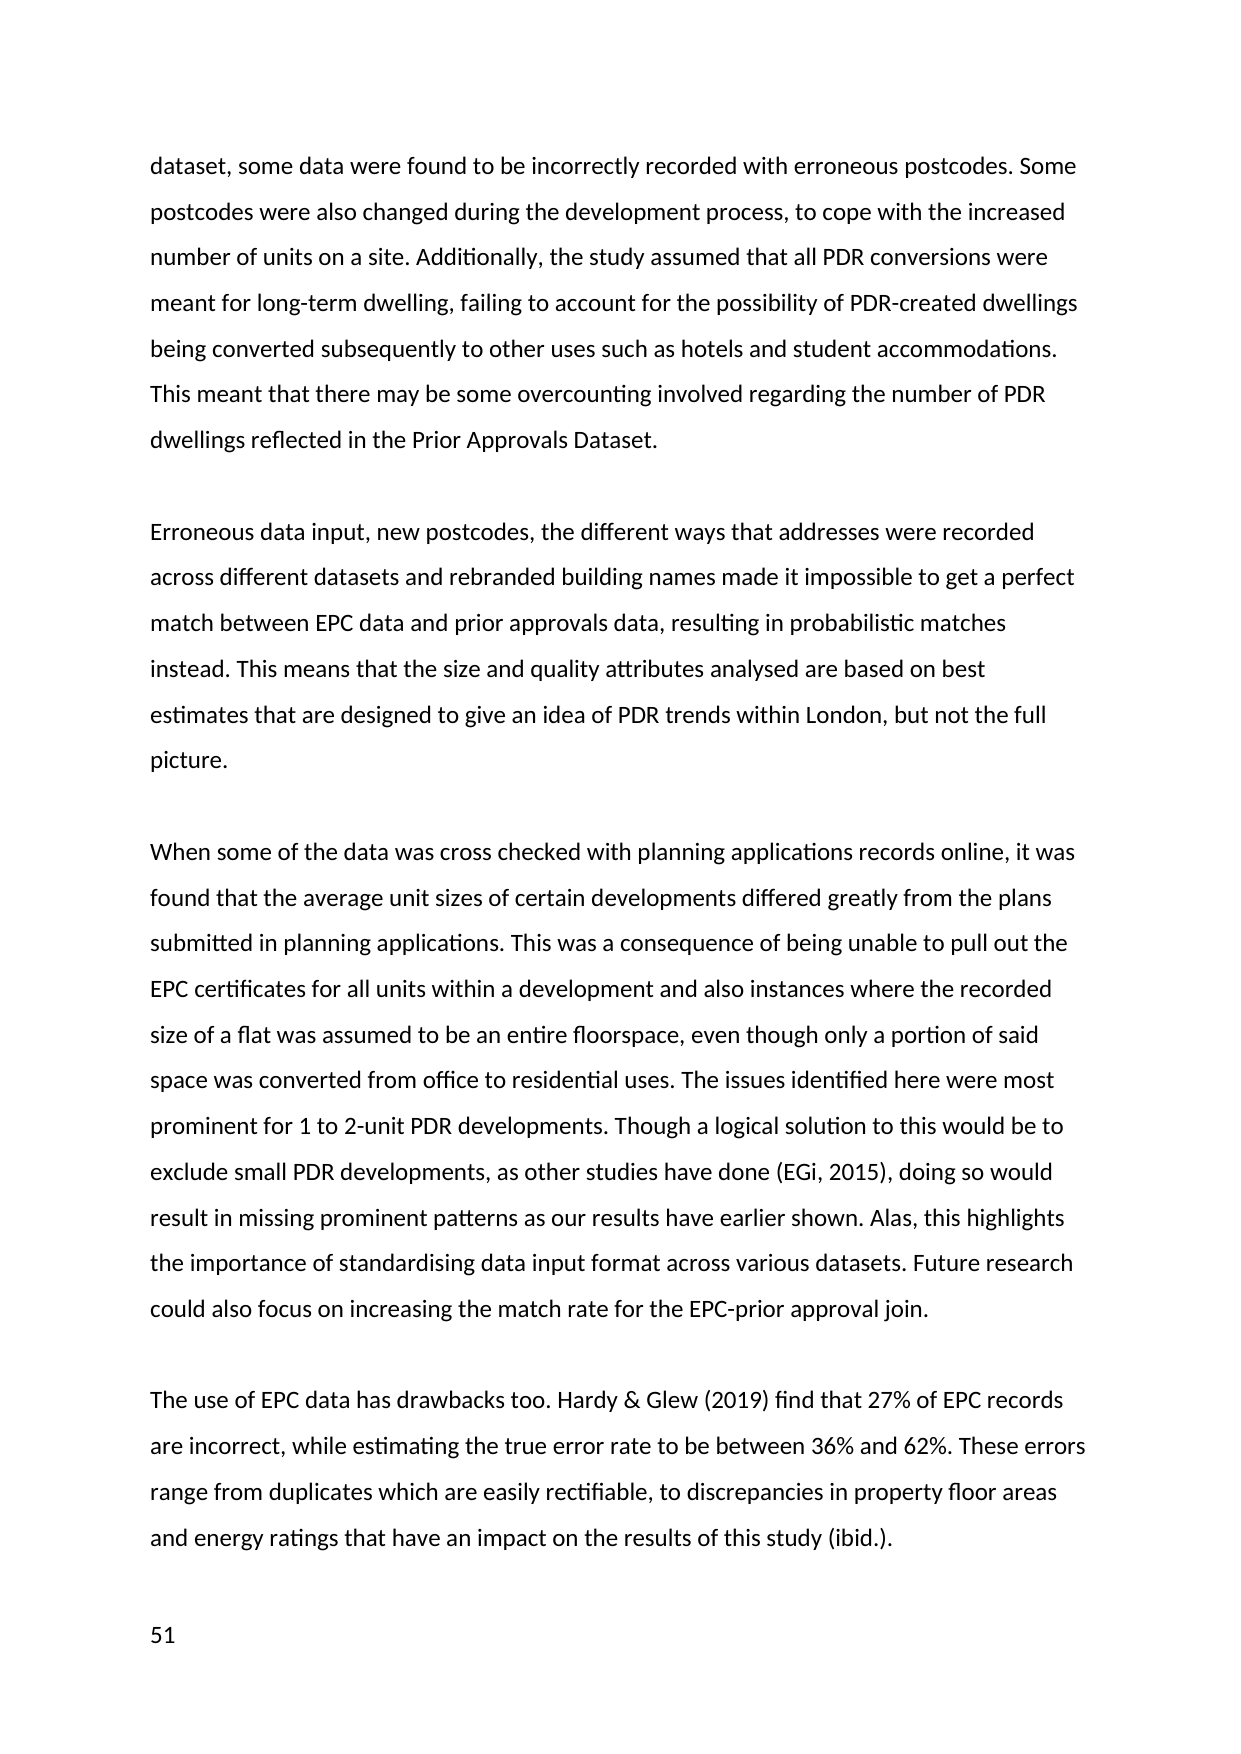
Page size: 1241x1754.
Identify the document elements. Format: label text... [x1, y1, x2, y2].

text When some of the data was cross checked with planning applications records online, it was found that the average unit sizes of certain developments differed greatly from the plans submitted in planning applications. This was a consequence of being unable to pull out the EPC certificates for all units within a development and also instances where the recorded size of a flat was assumed to be an entire floorspace, even though only a portion of said space was converted from office to residential uses. The issues identified here were most prominent for 1 to 2-unit PDR developments. Though a logical solution to this would be to exclude small PDR developments, as other studies have done (EGi, 2015), doing so would result in missing prominent patterns as our results have earlier shown. Alas, this highlights the importance of standardising data input format across various datasets. Future research could also focus on increasing the match rate for the EPC-prior approval join. [150, 836, 1090, 1324]
text Erroneous data input, new postcodes, the different ways that addresses were recorded across different datasets and rebranded building names made it impossible to get a perfect match between EPC data and prior approvals data, resulting in probabilistic matches instead. This means that the size and quality attributes analysed are based on best estimates that are designed to give an idea of PDR trends within London, but not the full picture. [150, 516, 1090, 775]
text The use of EPC data has drawbacks too. Hardy & Glew (2019) find that 27% of EPC records are incorrect, while estimating the true error rate to be between 36% and 62%. These errors range from duplicates which are easily rectifiable, to discrepancies in property floor areas and energy ratings that have an impact on the results of this study (ibid.). [150, 1385, 1090, 1552]
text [150, 150, 1090, 455]
